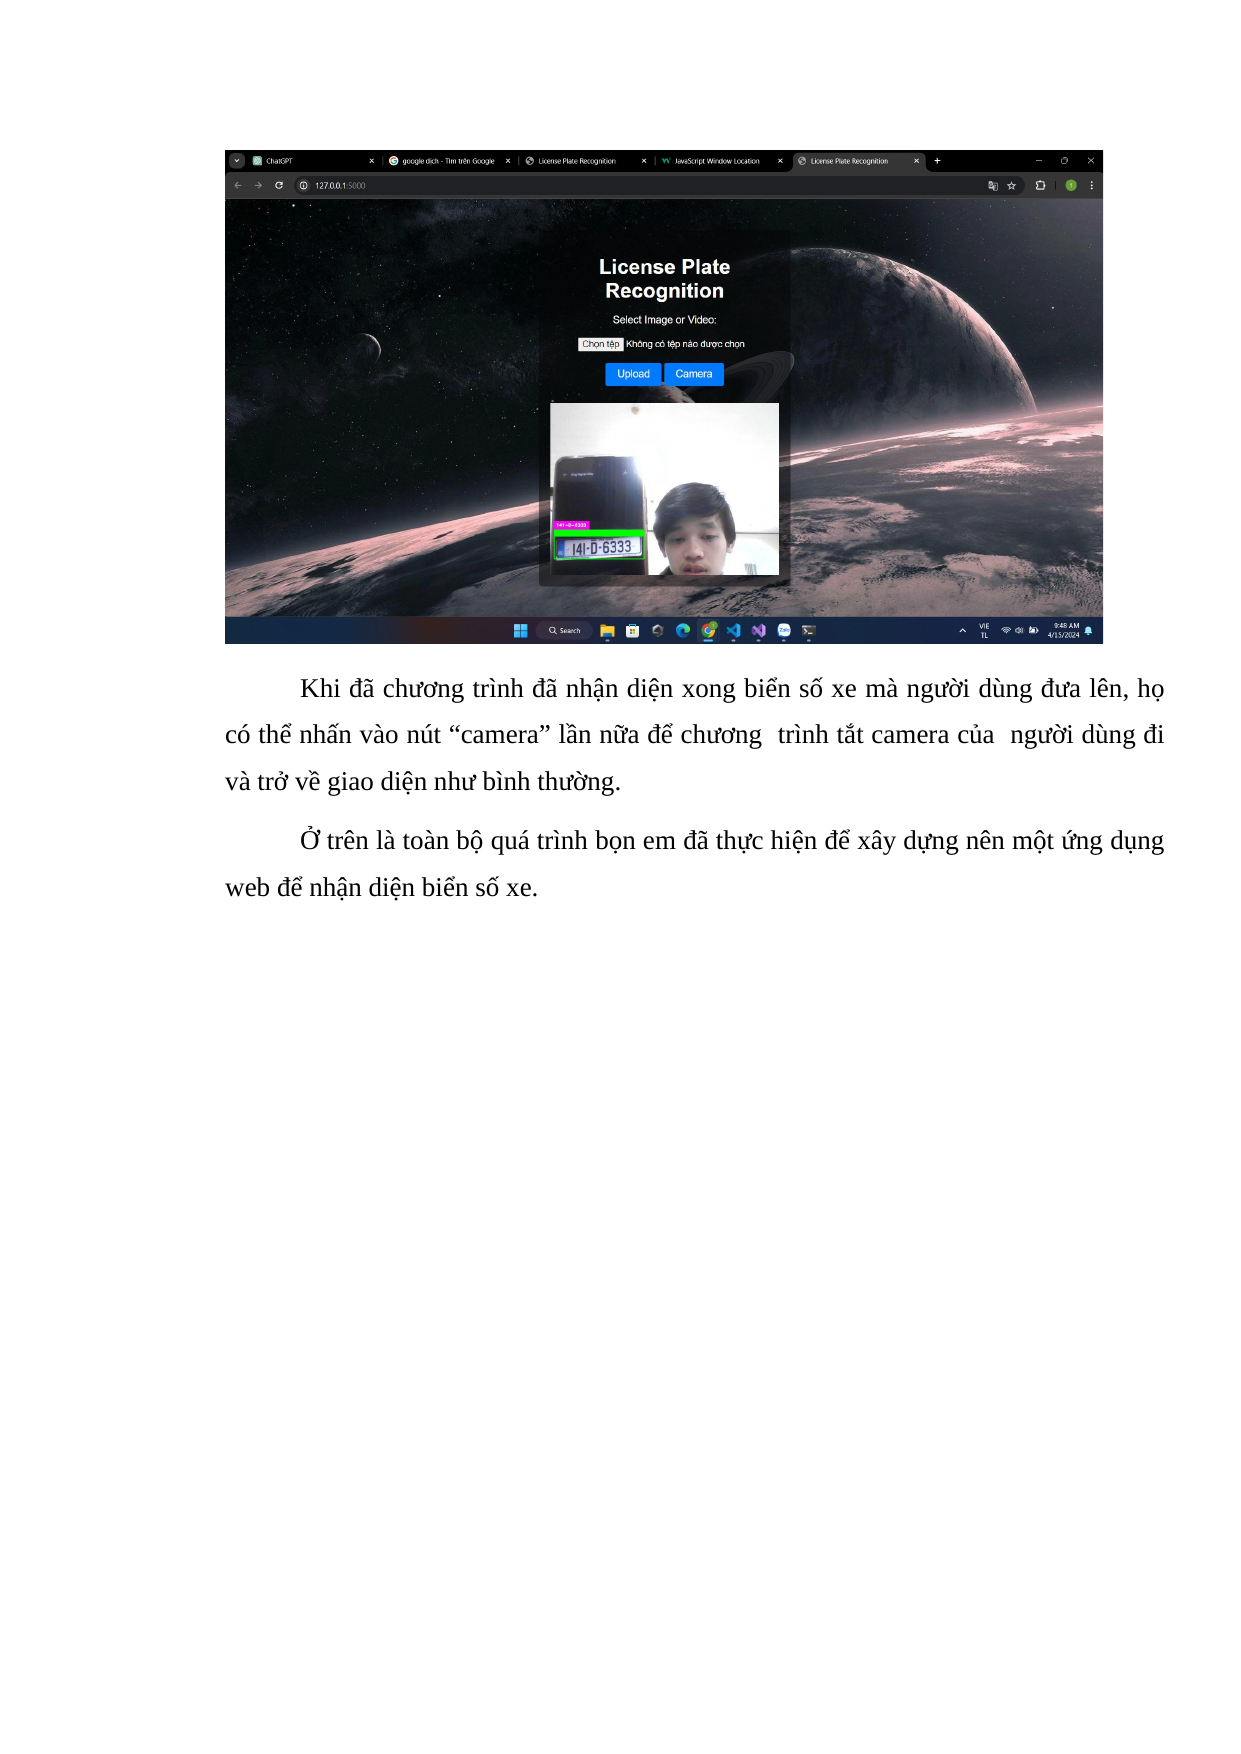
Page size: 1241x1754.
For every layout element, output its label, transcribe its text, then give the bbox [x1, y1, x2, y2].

text Khi đã chương trình đã nhận diện xong biển số xe mà người dùng đưa lên, họ có thể nhấn vào nút “camera” lần nữa để chương trình tắt camera của người dùng đi và trở về giao diện như bình thường. [225, 672, 1167, 796]
text Ở trên là toàn bộ quá trình bọn em đã thực hiện để xây dựng nên một ứng dụng web để nhận diện biển số xe. [225, 824, 1167, 902]
picture [225, 150, 1104, 644]
